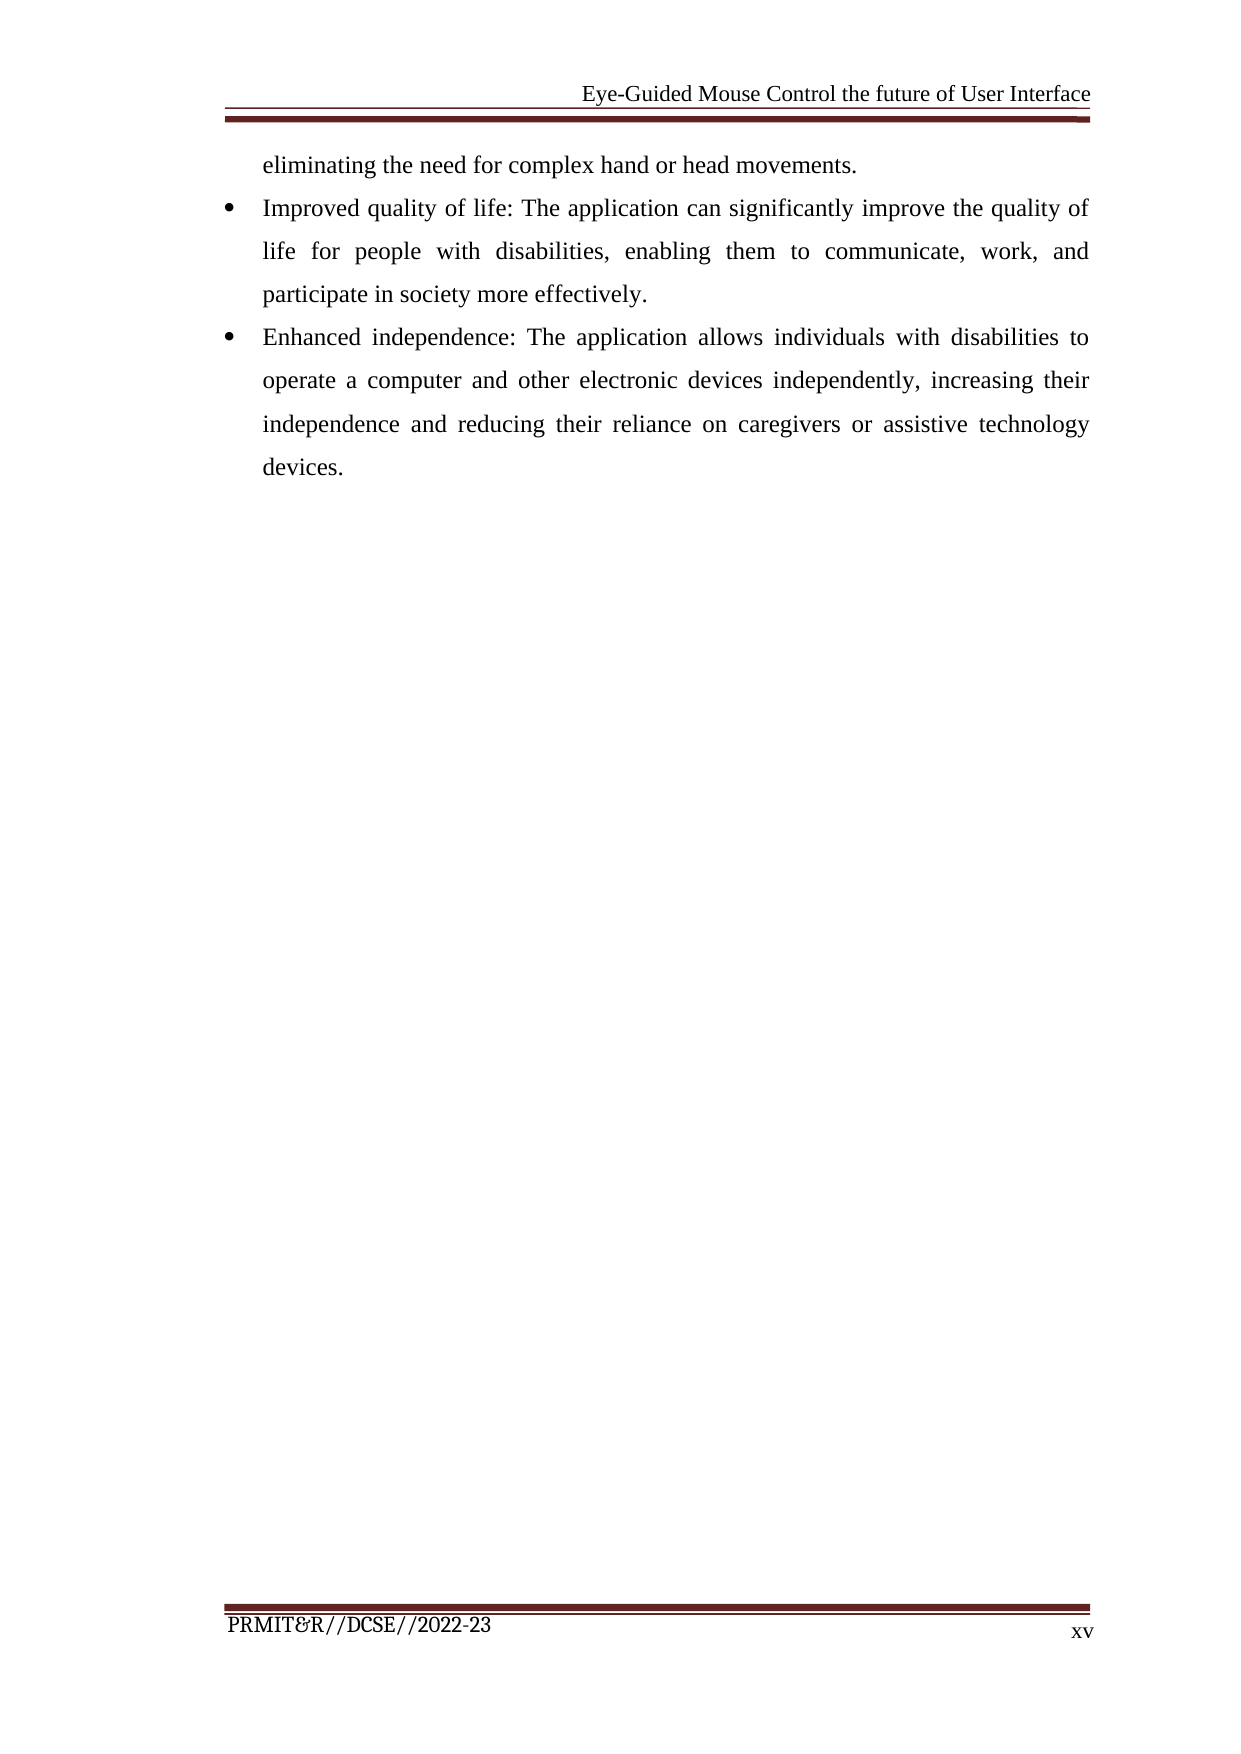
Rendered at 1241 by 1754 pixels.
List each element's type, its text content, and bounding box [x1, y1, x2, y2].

list Improved quality of life: The application can significantly improve the quality of life for people with disabilities, enabling them to communicate, work, and participate in society more effectively. [225, 193, 1090, 308]
list Enhanced independence: The application allows individuals with disabilities to operate a computer and other electronic devices independently, increasing their independence and reducing their reliance on caregivers or assistive technology devices. [225, 322, 1090, 481]
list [225, 150, 1090, 179]
